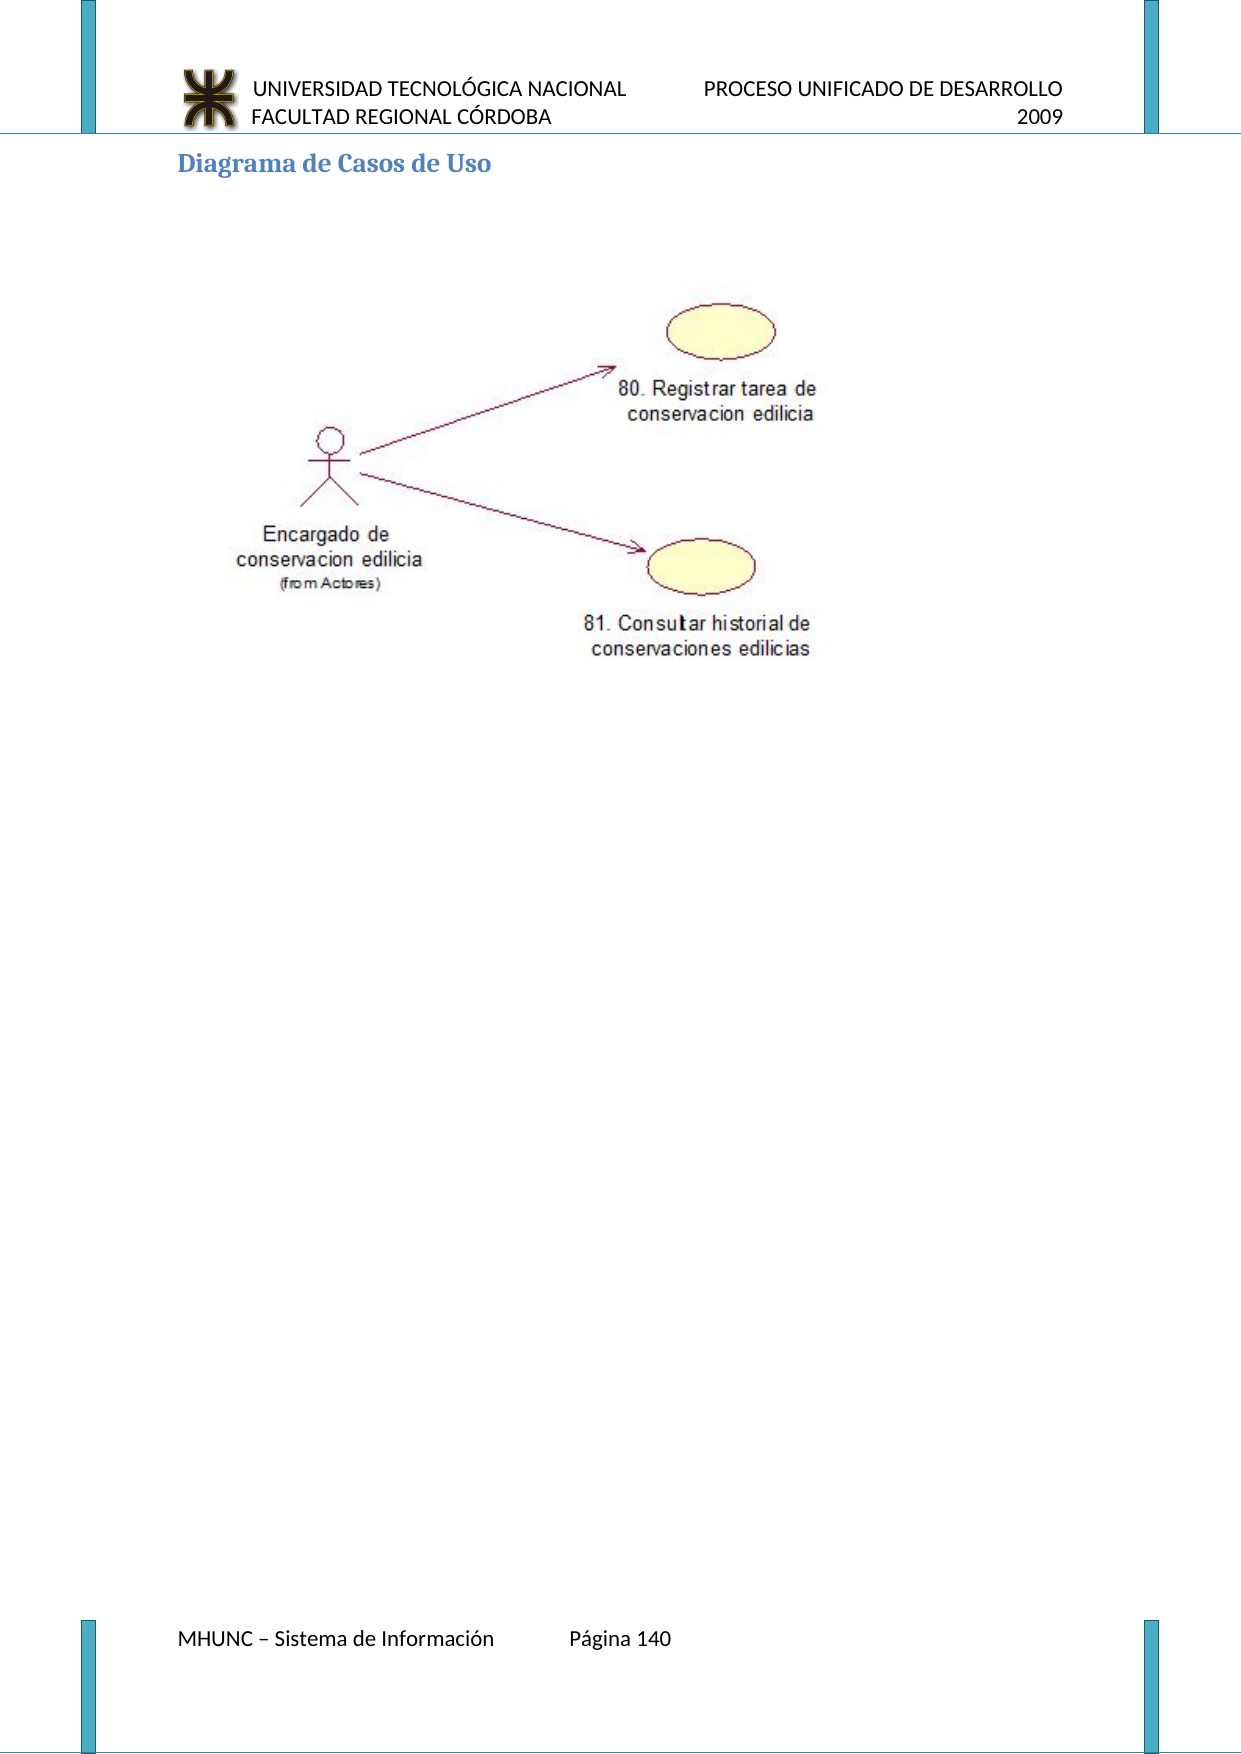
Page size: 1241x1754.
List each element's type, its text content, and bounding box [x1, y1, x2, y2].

picture [177, 183, 928, 781]
subtitle Diagrama de Casos de Uso [177, 148, 1063, 179]
picture [182, 68, 239, 132]
